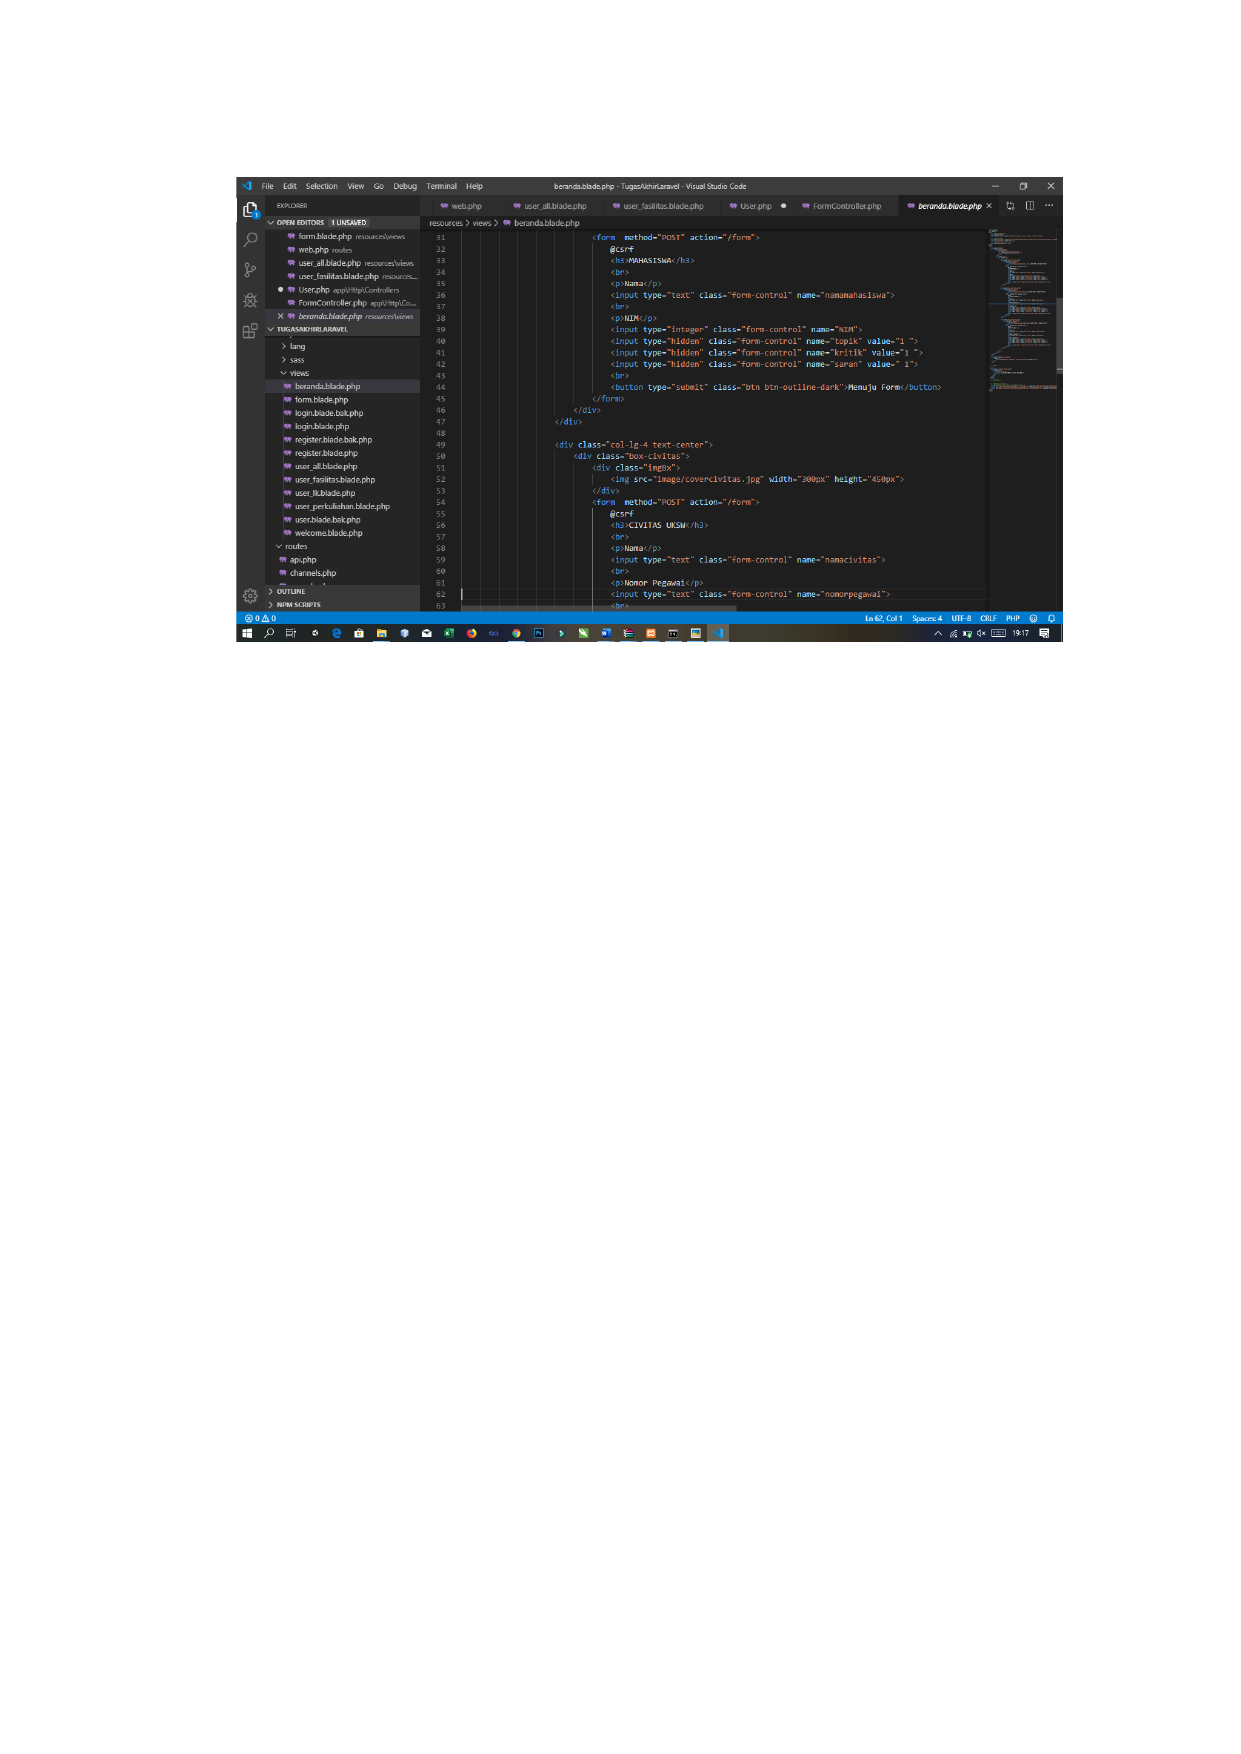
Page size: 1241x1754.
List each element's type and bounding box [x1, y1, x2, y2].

picture [236, 177, 1063, 642]
